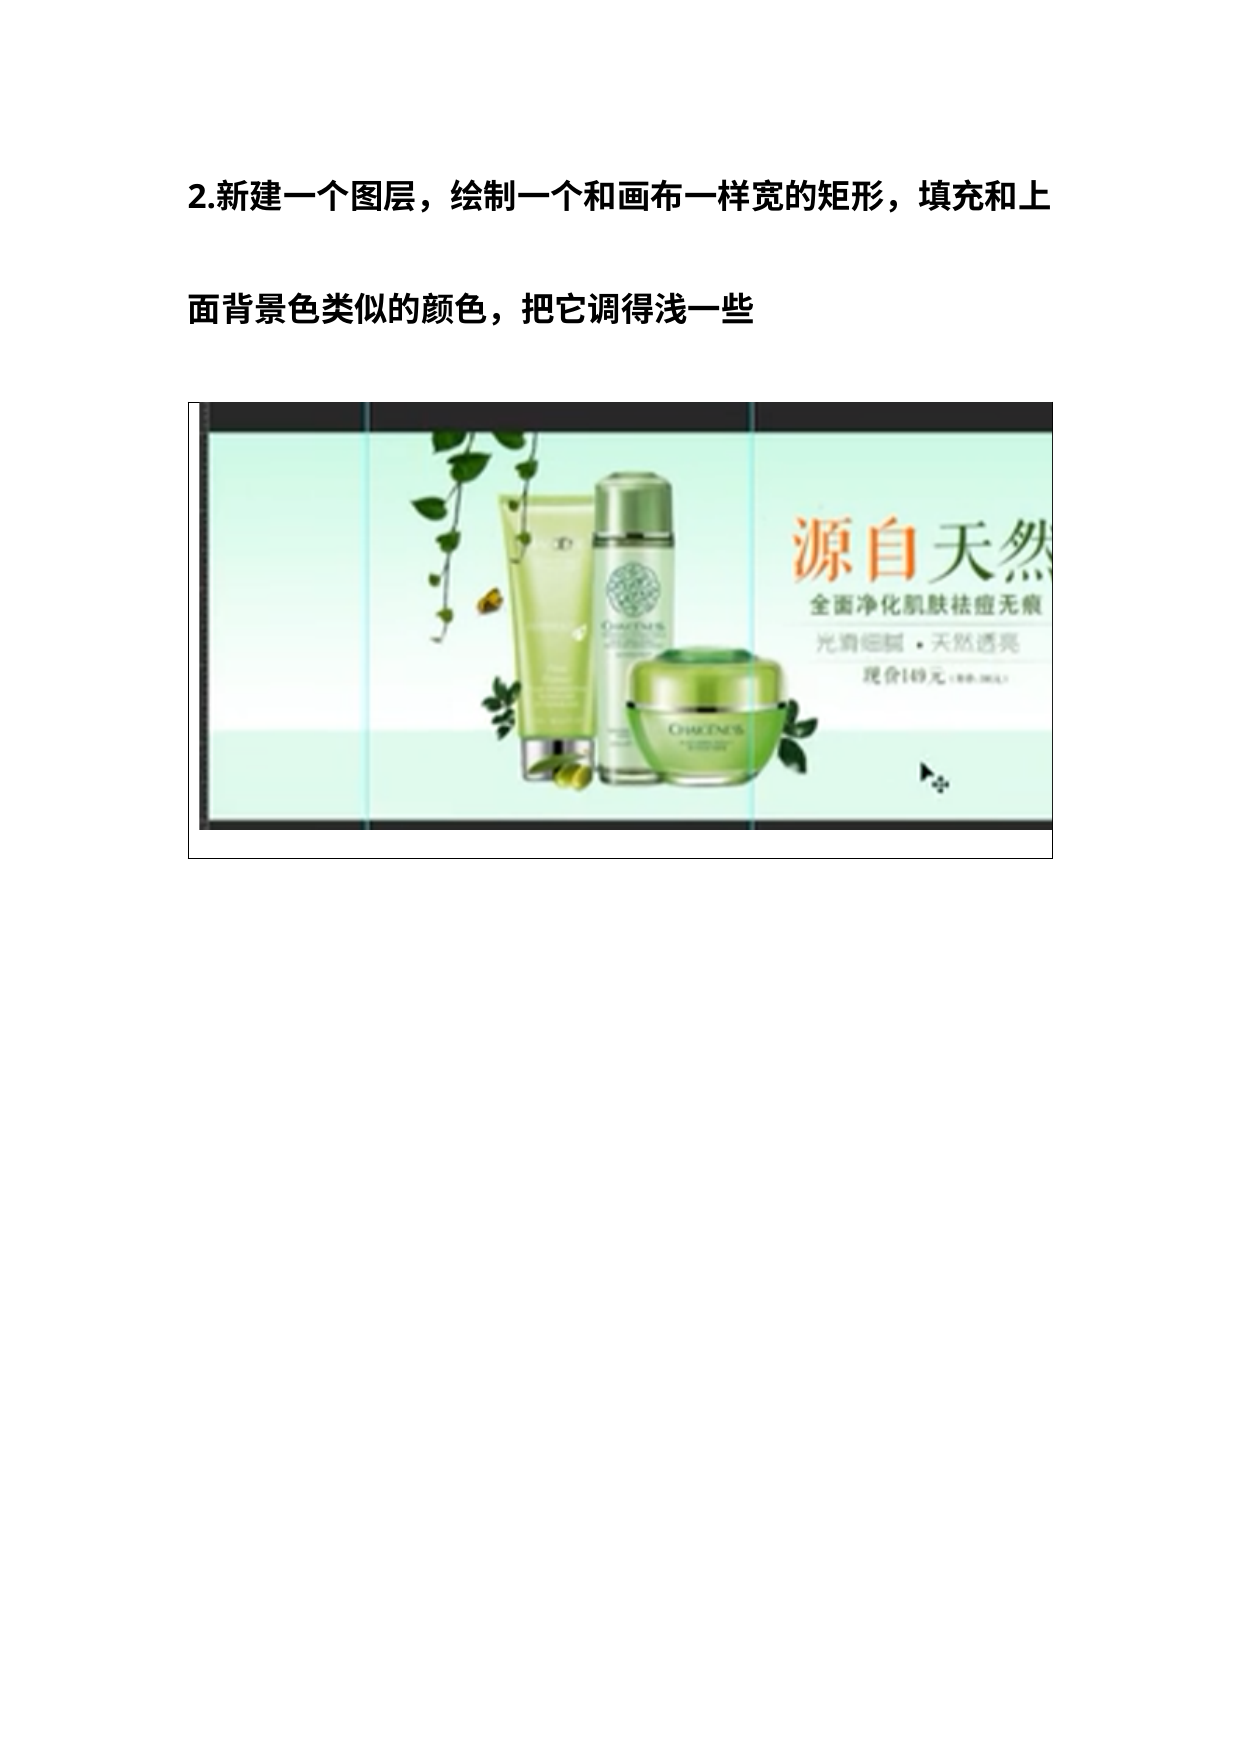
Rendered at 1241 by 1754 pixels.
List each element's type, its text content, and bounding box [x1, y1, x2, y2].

table_header [189, 403, 1052, 858]
subtitle 2.新建一个图层，绘制一个和画布一样宽的矩形，填充和上面背景色类似的颜色，把它调得浅一些 [187, 162, 1053, 339]
picture [199, 402, 1053, 830]
